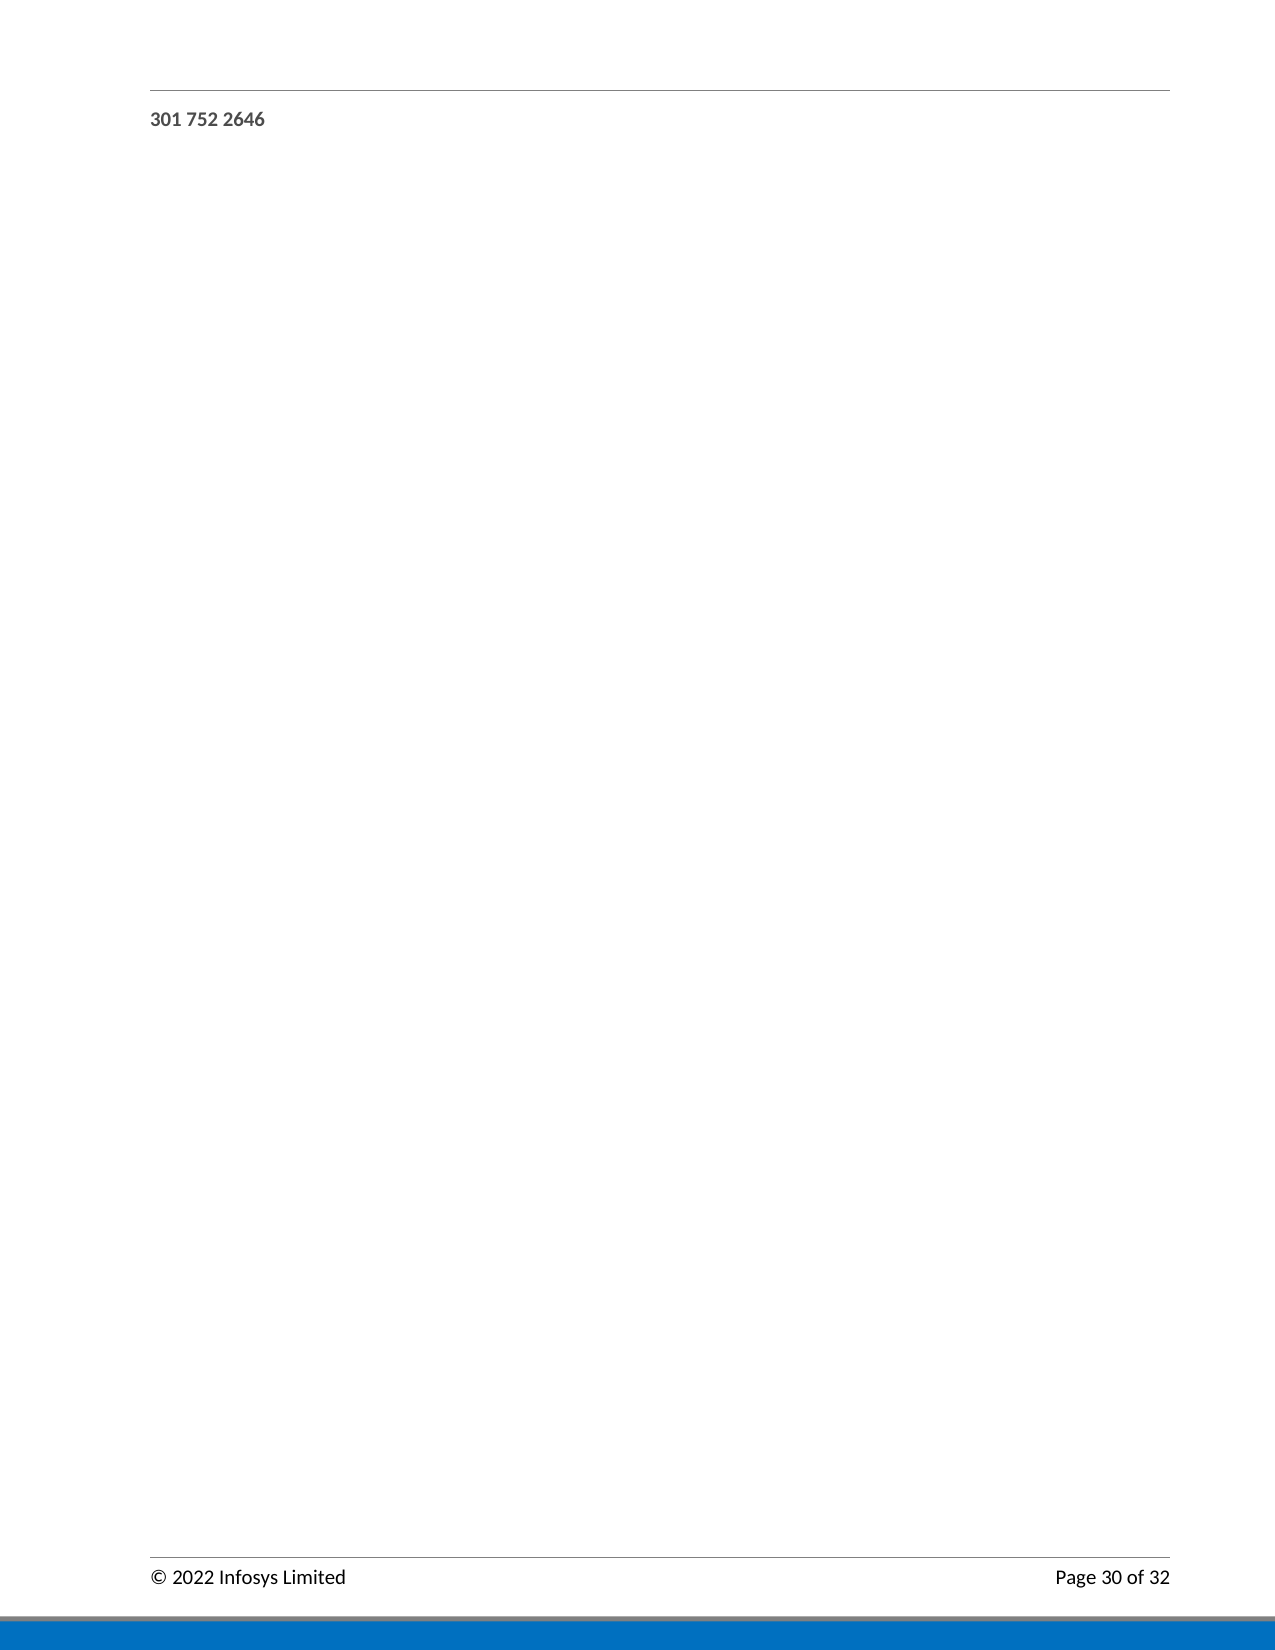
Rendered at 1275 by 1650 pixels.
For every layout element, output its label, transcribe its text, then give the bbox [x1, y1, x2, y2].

text 301 752 2646 [150, 106, 1170, 132]
